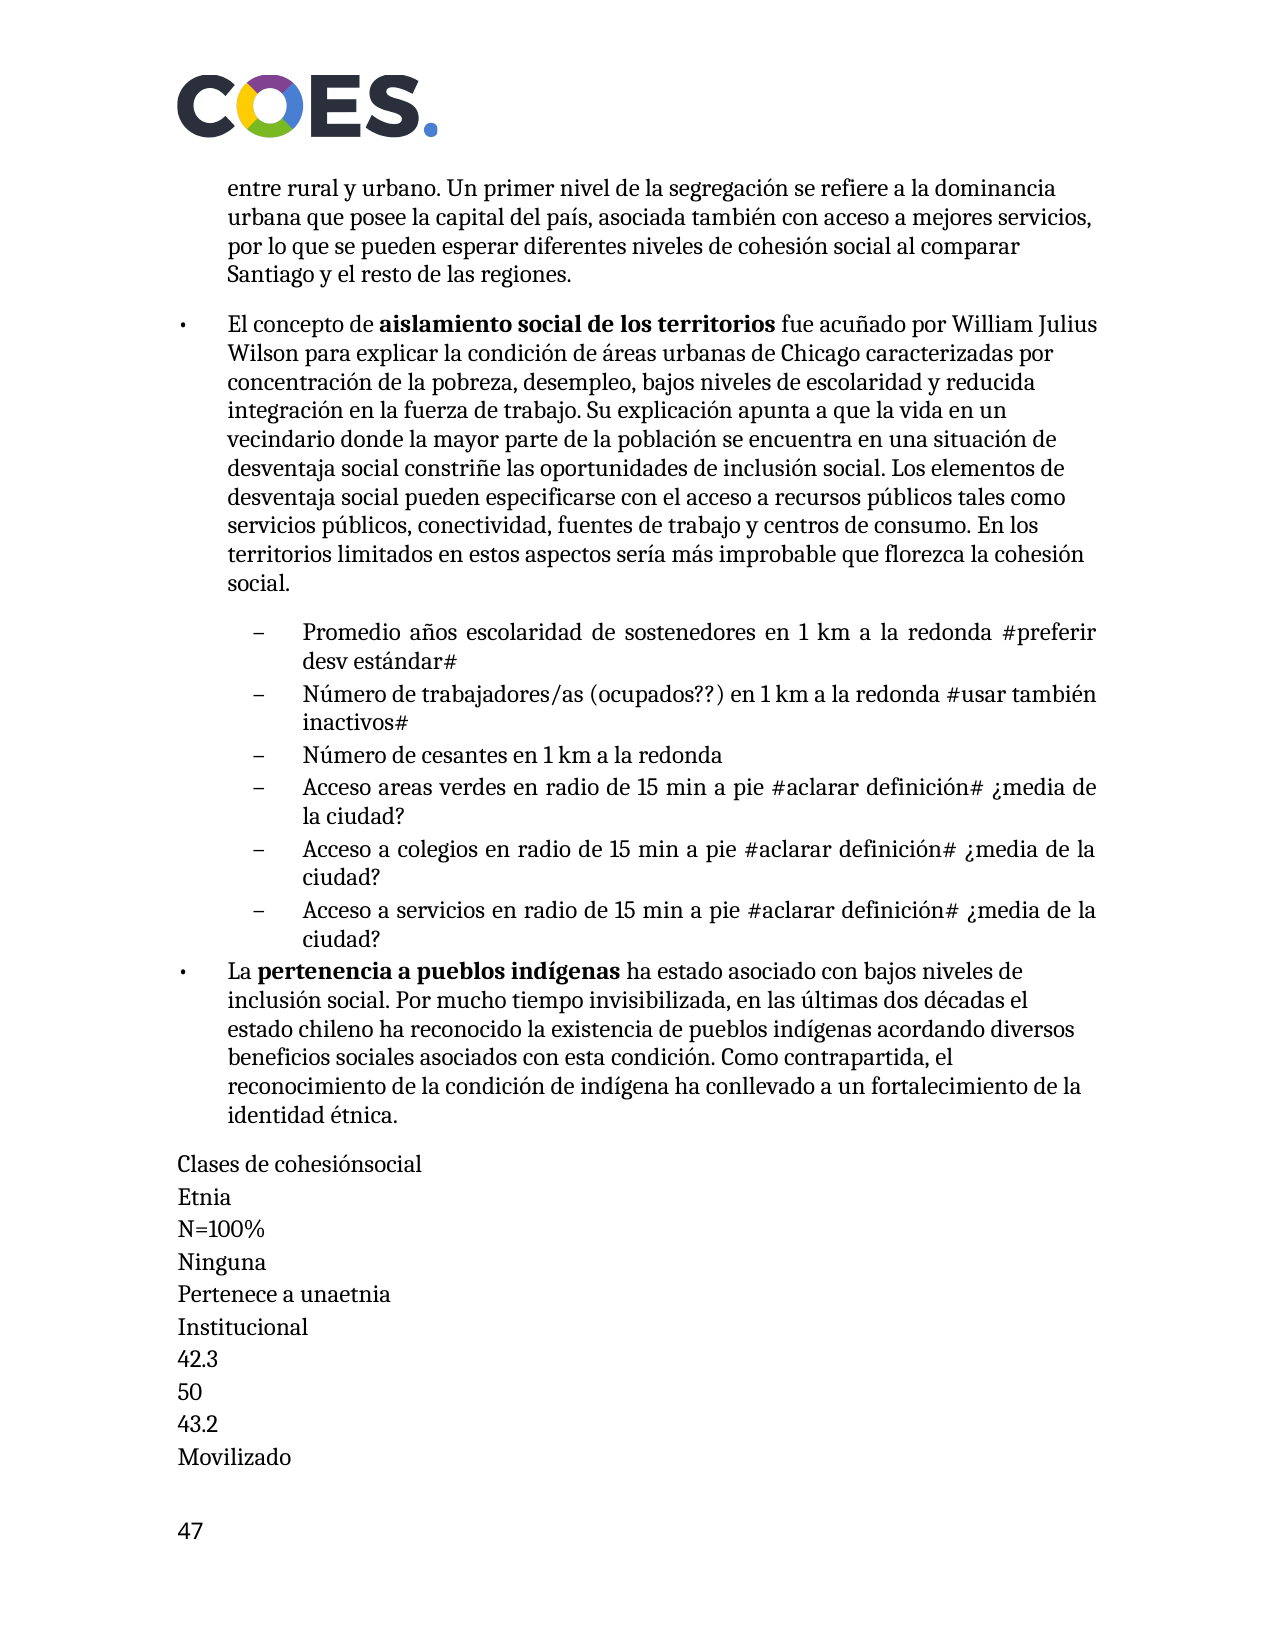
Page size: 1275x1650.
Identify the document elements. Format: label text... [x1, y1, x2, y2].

list Número de cesantes en 1 km a la redonda [252, 741, 1098, 769]
text Movilizado [177, 1443, 1098, 1472]
list Acceso areas verdes en radio de 15 min a pie #aclarar definición# ¿media de la ciudad? [252, 773, 1098, 831]
list El concepto de aislamiento social de los territorios fue acuñado por William Julius Wilson para explicar la condición de áreas urbanas de Chicago caracterizadas por concentración de la pobreza, desempleo, bajos niveles de escolaridad y reducida integración en la fuerza de trabajo. Su explicación apunta a que la vida en un vecindario donde la mayor parte de la población se encuentra en una situación de desventaja social constriñe las oportunidades de inclusión social. Los elementos de desventaja social pueden especificarse con el acceso a recursos públicos tales como servicios públicos, conectividad, fuentes de trabajo y centros de consumo. En los territorios limitados en estos aspectos sería más improbable que florezca la cohesión social. [177, 310, 1098, 597]
text Institucional [177, 1313, 1098, 1342]
text 42.3 [177, 1345, 1098, 1374]
list Acceso a colegios en radio de 15 min a pie #aclarar definición# ¿media de la ciudad? [252, 834, 1098, 892]
list La pertenencia a pueblos indígenas ha estado asociado con bajos niveles de inclusión social. Por mucho tiempo invisibilizada, en las últimas dos décadas el estado chileno ha reconocido la existencia de pueblos indígenas acordando diversos beneficios sociales asociados con esta condición. Como contrapartida, el reconocimiento de la condición de indígena ha conllevado a un fortalecimiento de la identidad étnica. [177, 957, 1098, 1129]
picture [177, 75, 438, 146]
list Acceso a servicios en radio de 15 min a pie #aclarar definición# ¿media de la ciudad? [252, 896, 1098, 953]
text Clases de cohesiónsocial [177, 1150, 1098, 1179]
text Pertenece a unaetnia [177, 1280, 1098, 1309]
list Número de trabajadores/as (ocupados??) en 1 km a la redonda #usar también inactivos# [252, 679, 1098, 737]
text Ninguna [177, 1248, 1098, 1277]
text Etnia [177, 1183, 1098, 1212]
list Promedio años escolaridad de sostenedores en 1 km a la redonda #preferir desv estándar# [252, 618, 1098, 676]
text 43.2 [177, 1410, 1098, 1439]
text 50 [177, 1378, 1098, 1407]
text N=100% [177, 1215, 1098, 1244]
